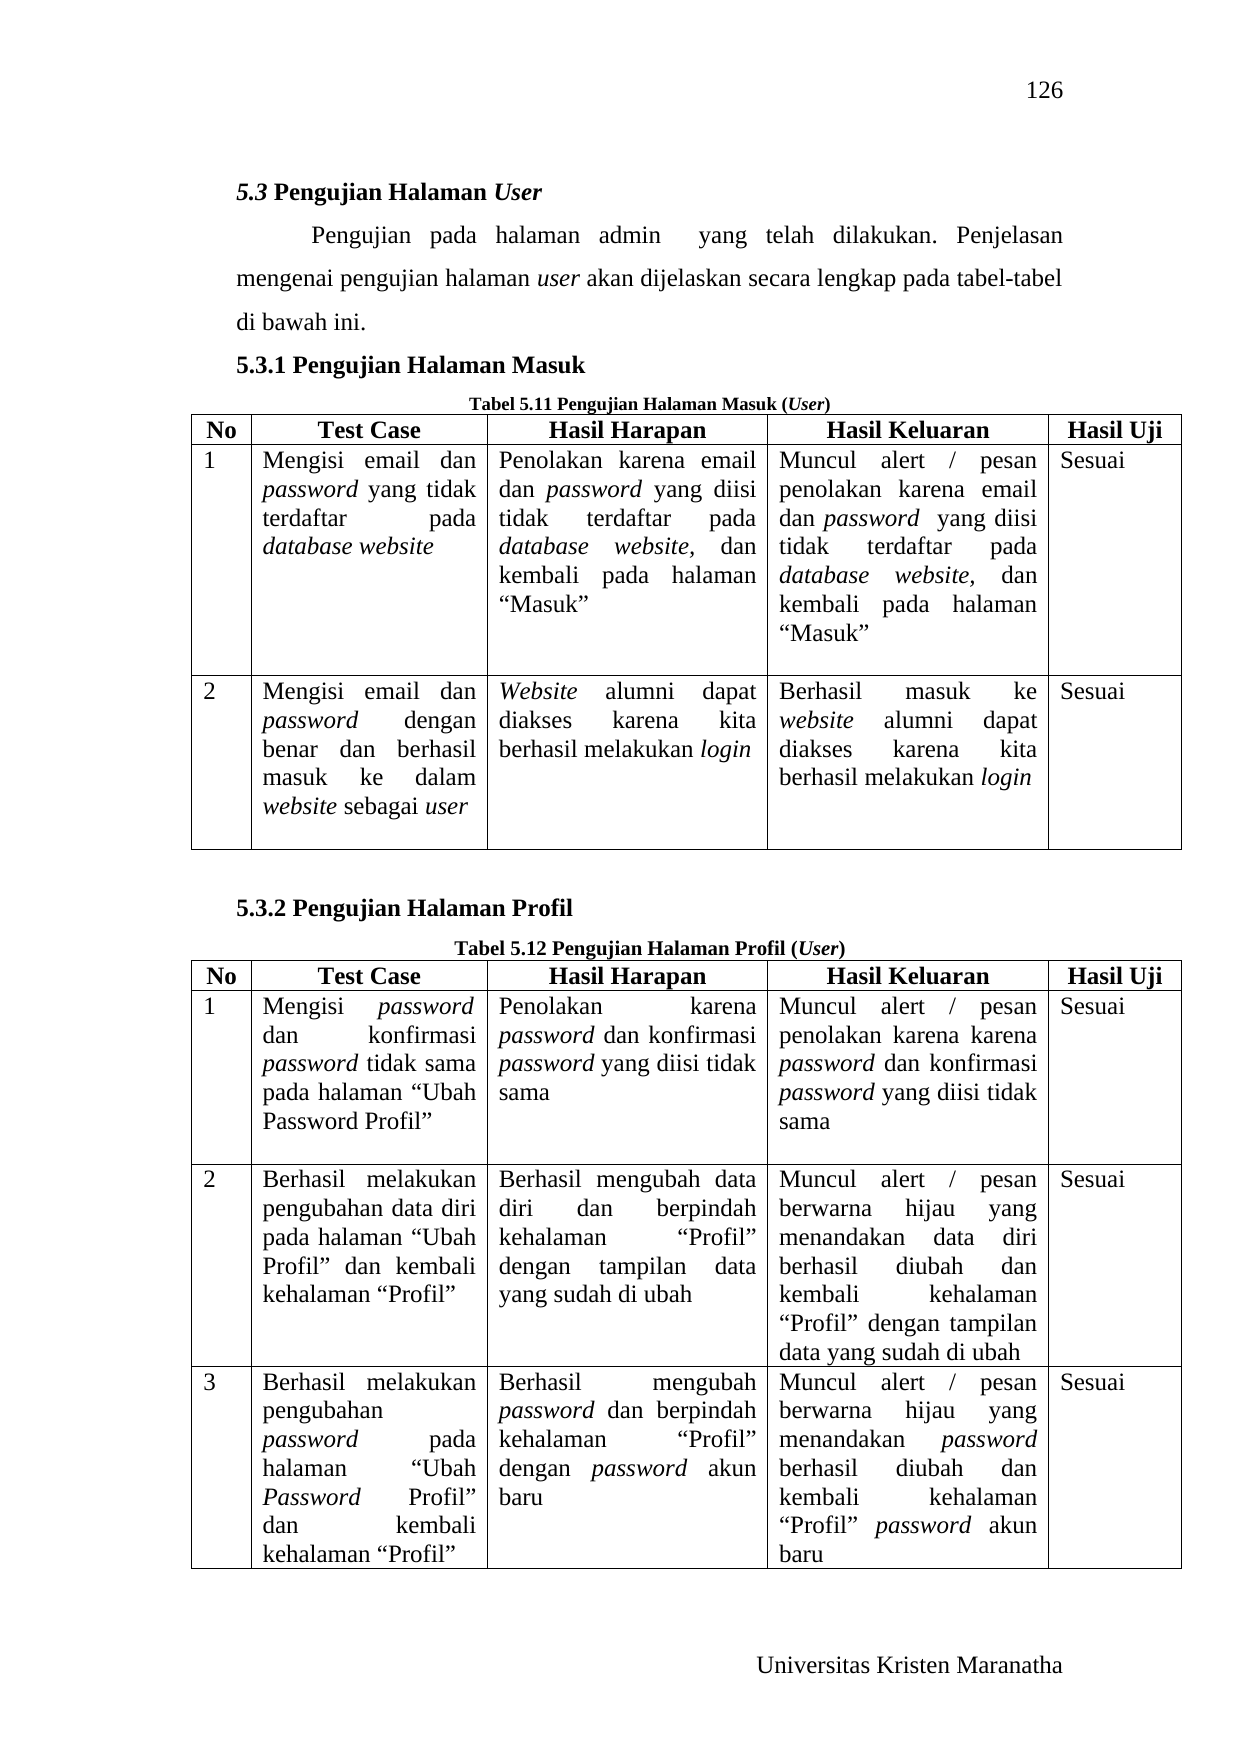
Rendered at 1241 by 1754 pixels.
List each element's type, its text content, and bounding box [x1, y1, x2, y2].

table_cell Sesuai [1049, 1367, 1181, 1568]
table_header Hasil Keluaran [768, 415, 1048, 444]
table_cell Mengisi email dan password dengan benar dan berhasil masuk ke dalam website sebagai user [252, 676, 487, 849]
table_header Hasil Uji [1049, 415, 1181, 444]
table_cell Sesuai [1049, 445, 1181, 675]
table_cell Berhasil mengubah password dan berpindah kehalaman “Profil” dengan password akun baru [488, 1367, 767, 1568]
table_header Test Case [252, 415, 487, 444]
table_header Test Case [252, 961, 487, 990]
table_cell Muncul alert / pesan penolakan karena email dan password yang diisi tidak terdaftar pada database website, dan kembali pada halaman “Masuk” [768, 445, 1048, 675]
table_cell Muncul alert / pesan berwarna hijau yang menandakan data diri berhasil diubah dan kembali kehalaman “Profil” dengan tampilan data yang sudah di ubah [768, 1165, 1048, 1366]
table_header Hasil Keluaran [768, 961, 1048, 990]
table_cell Penolakan karena password dan konfirmasi password yang diisi tidak sama [488, 991, 767, 1163]
table_cell Mengisi email dan password yang tidak terdaftar pada database website [252, 445, 487, 675]
text Tabel 5.12 Pengujian Halaman Profil (User) [236, 936, 1063, 960]
table_header Hasil Uji [1049, 961, 1181, 990]
table_cell Website alumni dapat diakses karena kita berhasil melakukan login [488, 676, 767, 849]
table_cell Muncul alert / pesan penolakan karena karena password dan konfirmasi password yang diisi tidak sama [768, 991, 1048, 1163]
subtitle Pengujian Halaman Masuk [236, 350, 1063, 378]
table_cell Mengisi password dan konfirmasi password tidak sama pada halaman “Ubah Password Profil” [252, 991, 487, 1163]
table_cell Berhasil melakukan pengubahan data diri pada halaman “Ubah Profil” dan kembali kehalaman “Profil” [252, 1165, 487, 1366]
table_cell Sesuai [1049, 991, 1181, 1163]
table_header No [192, 415, 251, 444]
table_cell 3 [192, 1367, 251, 1568]
table_cell Berhasil masuk ke website alumni dapat diakses karena kita berhasil melakukan login [768, 676, 1048, 849]
table_cell 1 [192, 445, 251, 675]
table_cell Sesuai [1049, 1165, 1181, 1366]
subtitle Pengujian Halaman User [236, 177, 1063, 206]
subtitle Pengujian Halaman Profil [236, 893, 1063, 922]
table_cell Sesuai [1049, 676, 1181, 849]
table_cell Berhasil mengubah data diri dan berpindah kehalaman “Profil” dengan tampilan data yang sudah di ubah [488, 1165, 767, 1366]
table_cell Penolakan karena email dan password yang diisi tidak terdaftar pada database website, dan kembali pada halaman “Masuk” [488, 445, 767, 675]
text Pengujian pada halaman admin yang telah dilakukan. Penjelasan mengenai pengujian halaman user akan dijelaskan secara lengkap pada tabel-tabel di bawah ini. [236, 220, 1063, 335]
table_cell 2 [192, 676, 251, 849]
table_header Hasil Harapan [488, 415, 767, 444]
table_header No [192, 961, 251, 990]
table_header Hasil Harapan [488, 961, 767, 990]
table_cell 2 [192, 1165, 251, 1366]
table_cell 1 [192, 991, 251, 1163]
table_cell Berhasil melakukan pengubahan password pada halaman “Ubah Password Profil” dan kembali kehalaman “Profil” [252, 1367, 487, 1568]
table_cell Muncul alert / pesan berwarna hijau yang menandakan password berhasil diubah dan kembali kehalaman “Profil” password akun baru [768, 1367, 1048, 1568]
